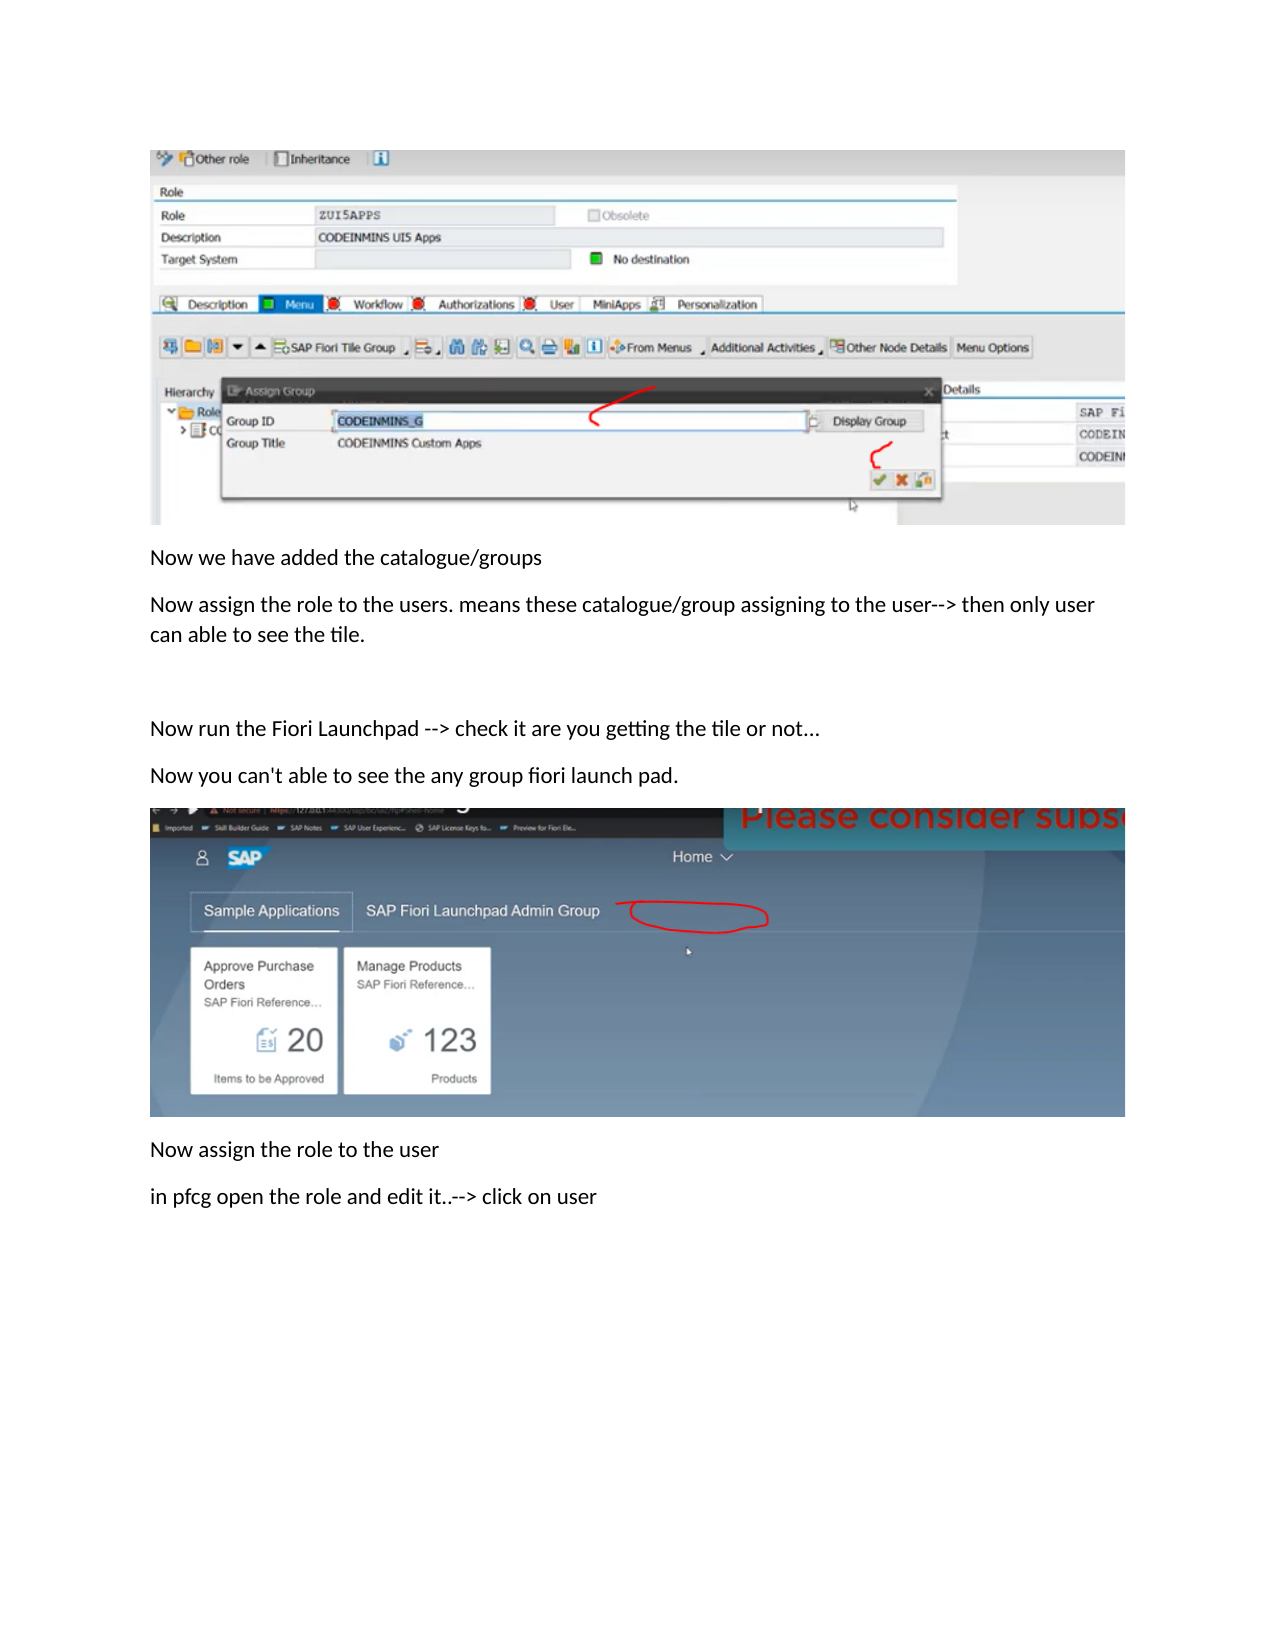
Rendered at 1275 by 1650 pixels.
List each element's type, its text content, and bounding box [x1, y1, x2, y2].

picture [150, 808, 1125, 1117]
picture [150, 150, 1125, 525]
text Now run the Fiori Launchpad --> check it are you getting the tile or not... [150, 714, 1125, 742]
text in pfcg open the role and edit it..--> click on user [150, 1182, 1125, 1210]
text Now you can't able to see the any group fiori launch pad. [150, 761, 1125, 789]
text Now assign the role to the user [150, 1135, 1125, 1163]
text Now assign the role to the users. means these catalogue/group assigning to the user--> then only user can able to see the tile. [150, 590, 1125, 649]
text Now we have added the catalogue/groups [150, 543, 1125, 572]
